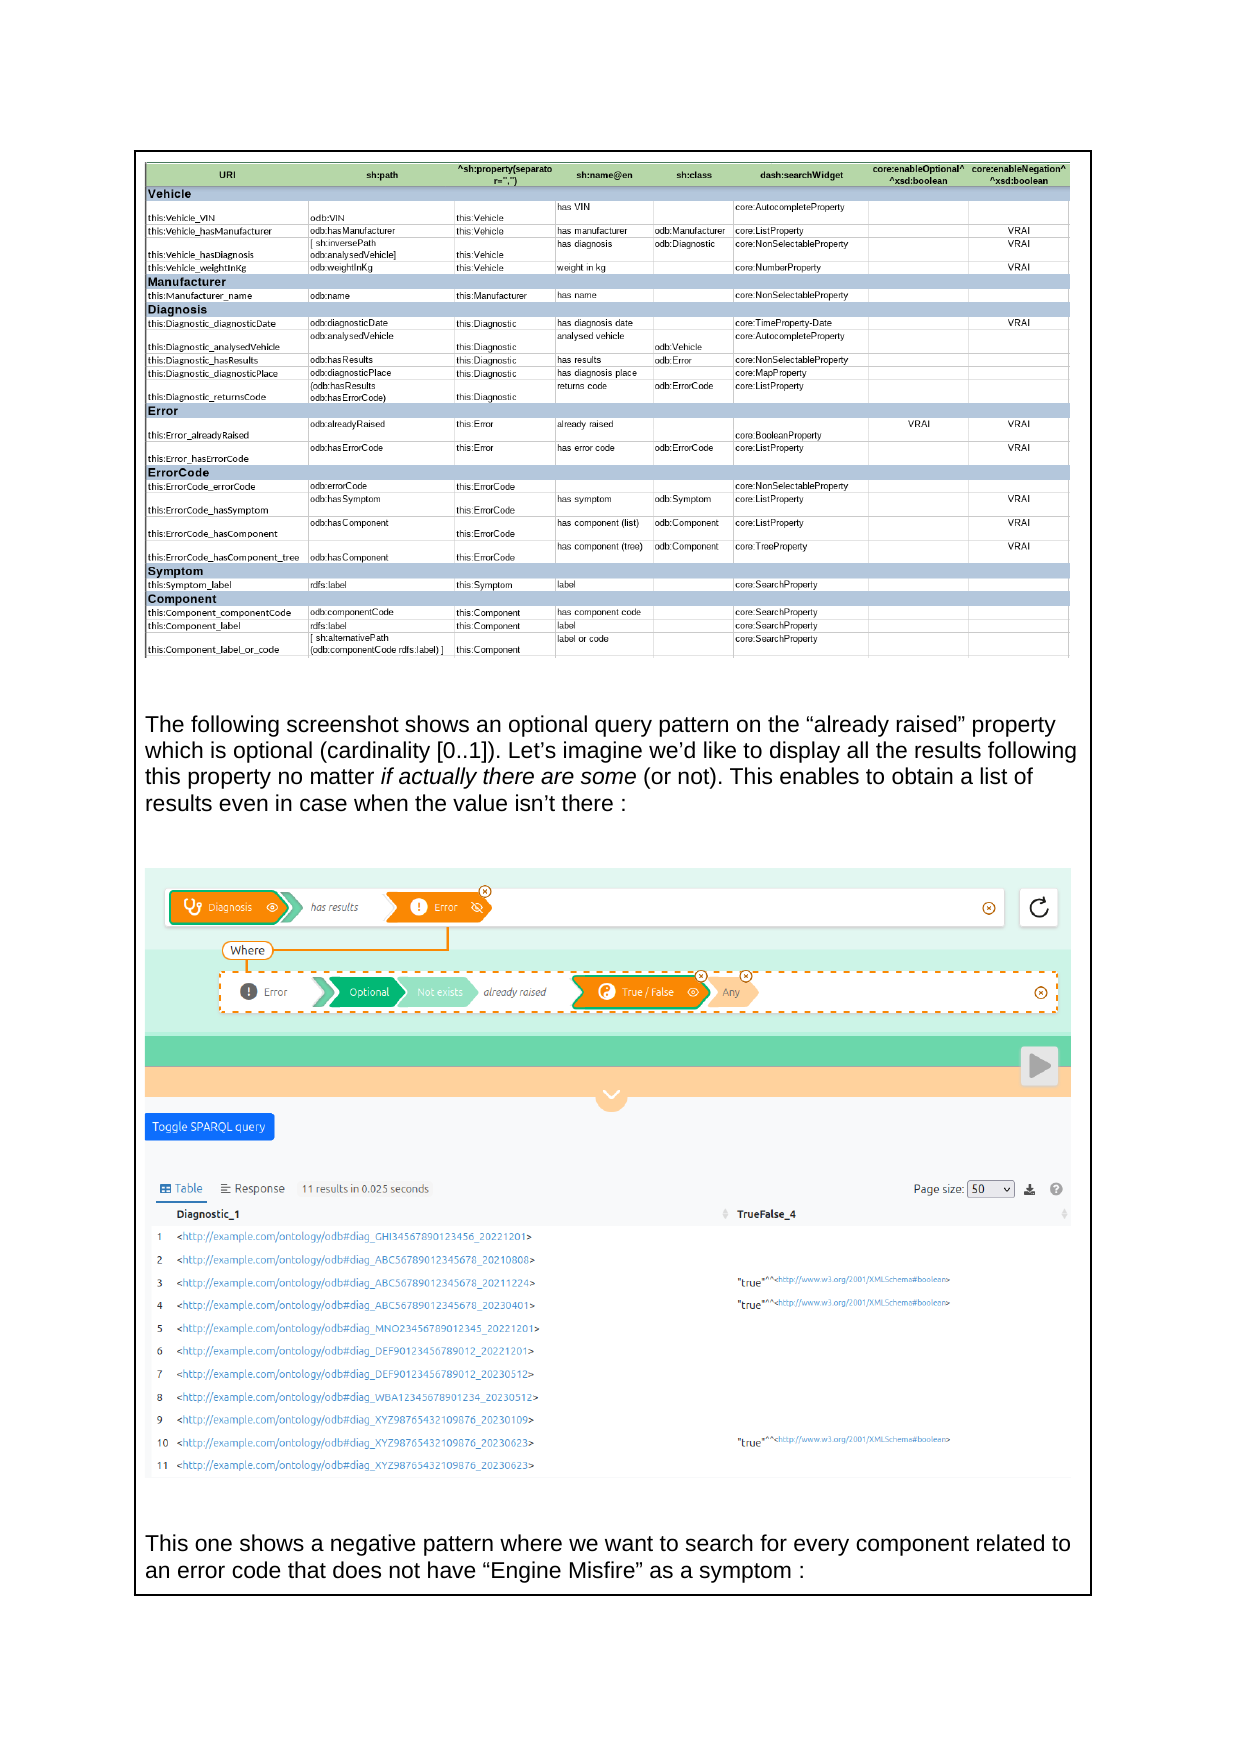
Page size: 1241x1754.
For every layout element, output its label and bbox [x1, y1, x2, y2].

picture [144, 868, 1071, 1478]
picture [144, 162, 1070, 658]
table_header [136, 152, 1090, 1593]
